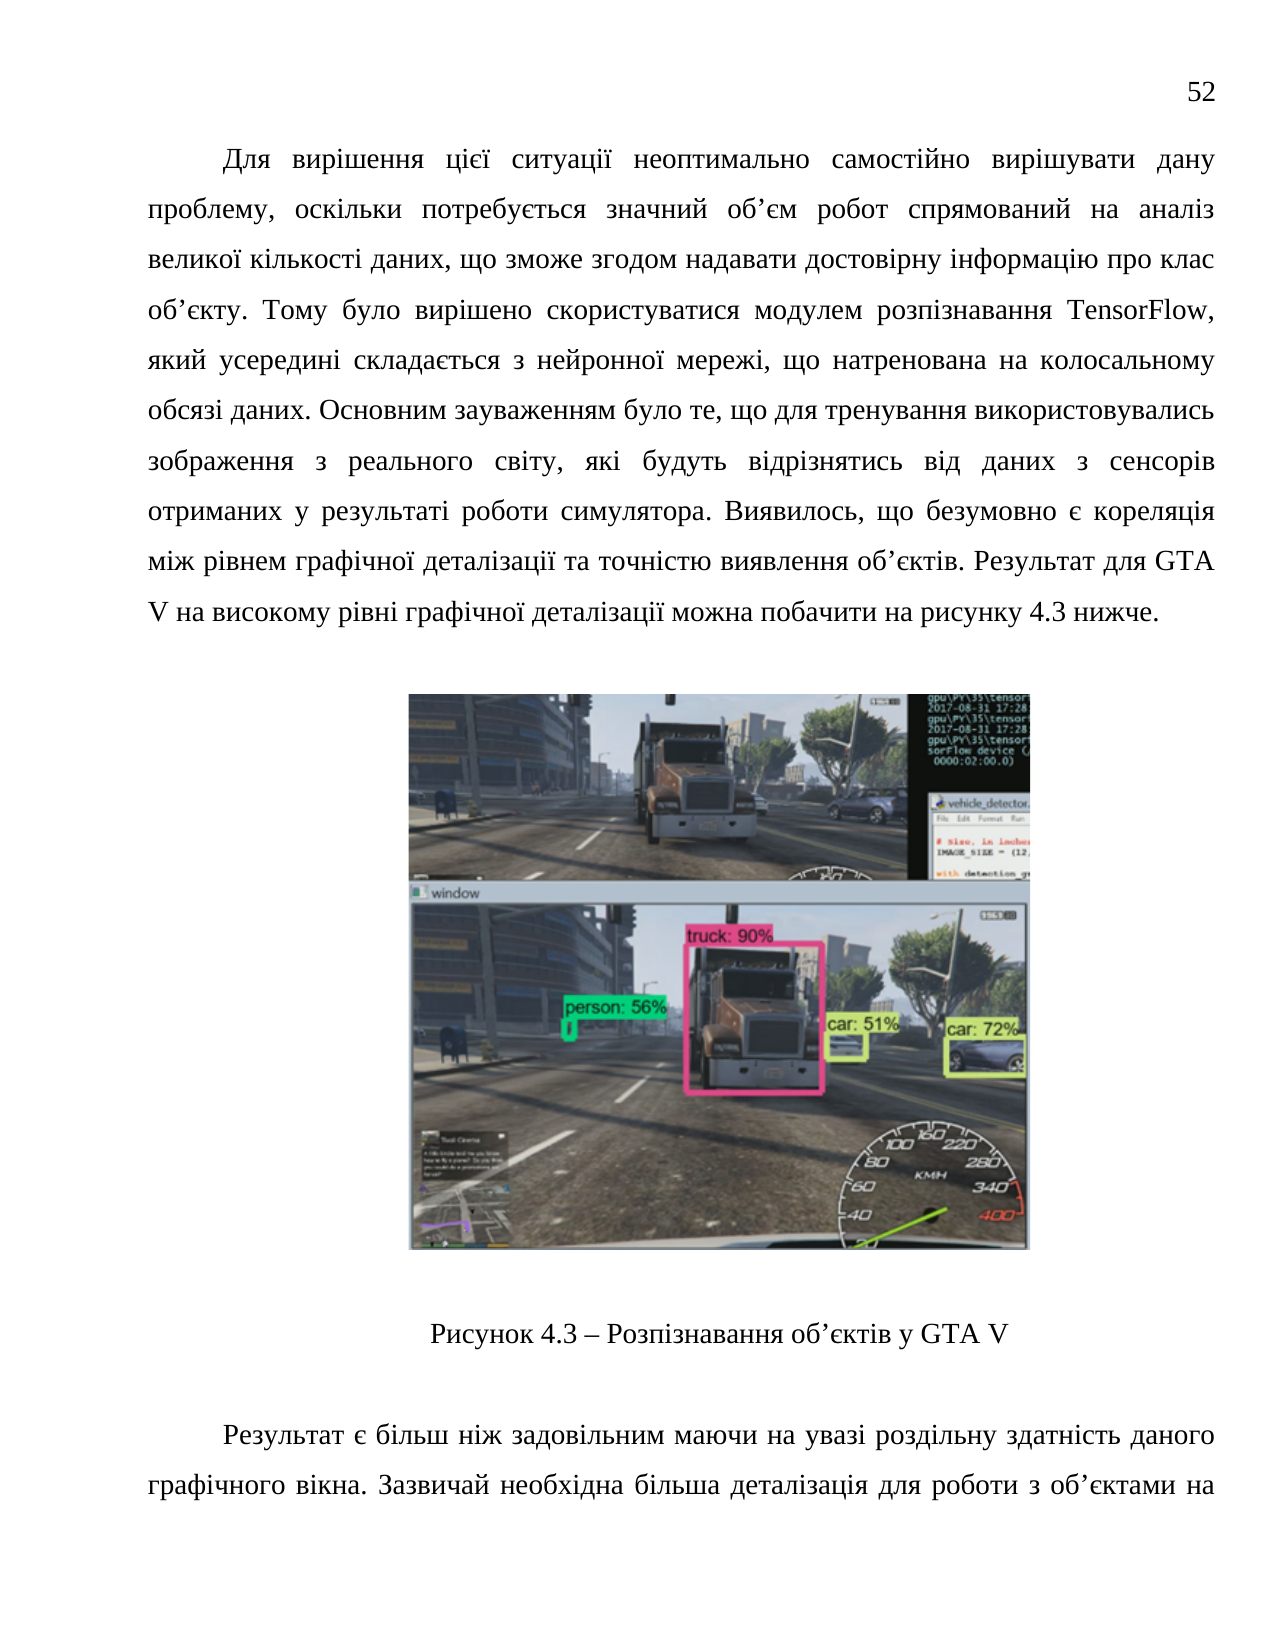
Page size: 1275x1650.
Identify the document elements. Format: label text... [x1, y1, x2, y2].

text Рисунок 4.3 – Розпізнавання об’єктів у GTA V [148, 1317, 1216, 1350]
text Для вирішення цієї ситуації неоптимально самостійно вирішувати дану проблему, оскільки потребується значний об’єм робот спрямований на аналіз великої кількості даних, що зможе згодом надавати достовірну інформацію про клас об’єкту. Тому було вирішено скористуватися модулем розпізнавання TensorFlow, який усередині складається з нейронної мережі, що натренована на колосальному обсязі даних. Основним зауваженням було те, що для тренування використовувались зображення з реального світу, які будуть відрізнятись від даних з сенсорів отриманих у результаті роботи симулятора. Виявилось, що безумовно є кореляція між рівнем графічної деталізації та точністю виявлення об’єктів. Результат для GTA V на високому рівні графічної деталізації можна побачити на рисунку 4.3 нижче. [148, 141, 1216, 627]
picture [408, 694, 1031, 1250]
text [148, 1417, 1216, 1501]
